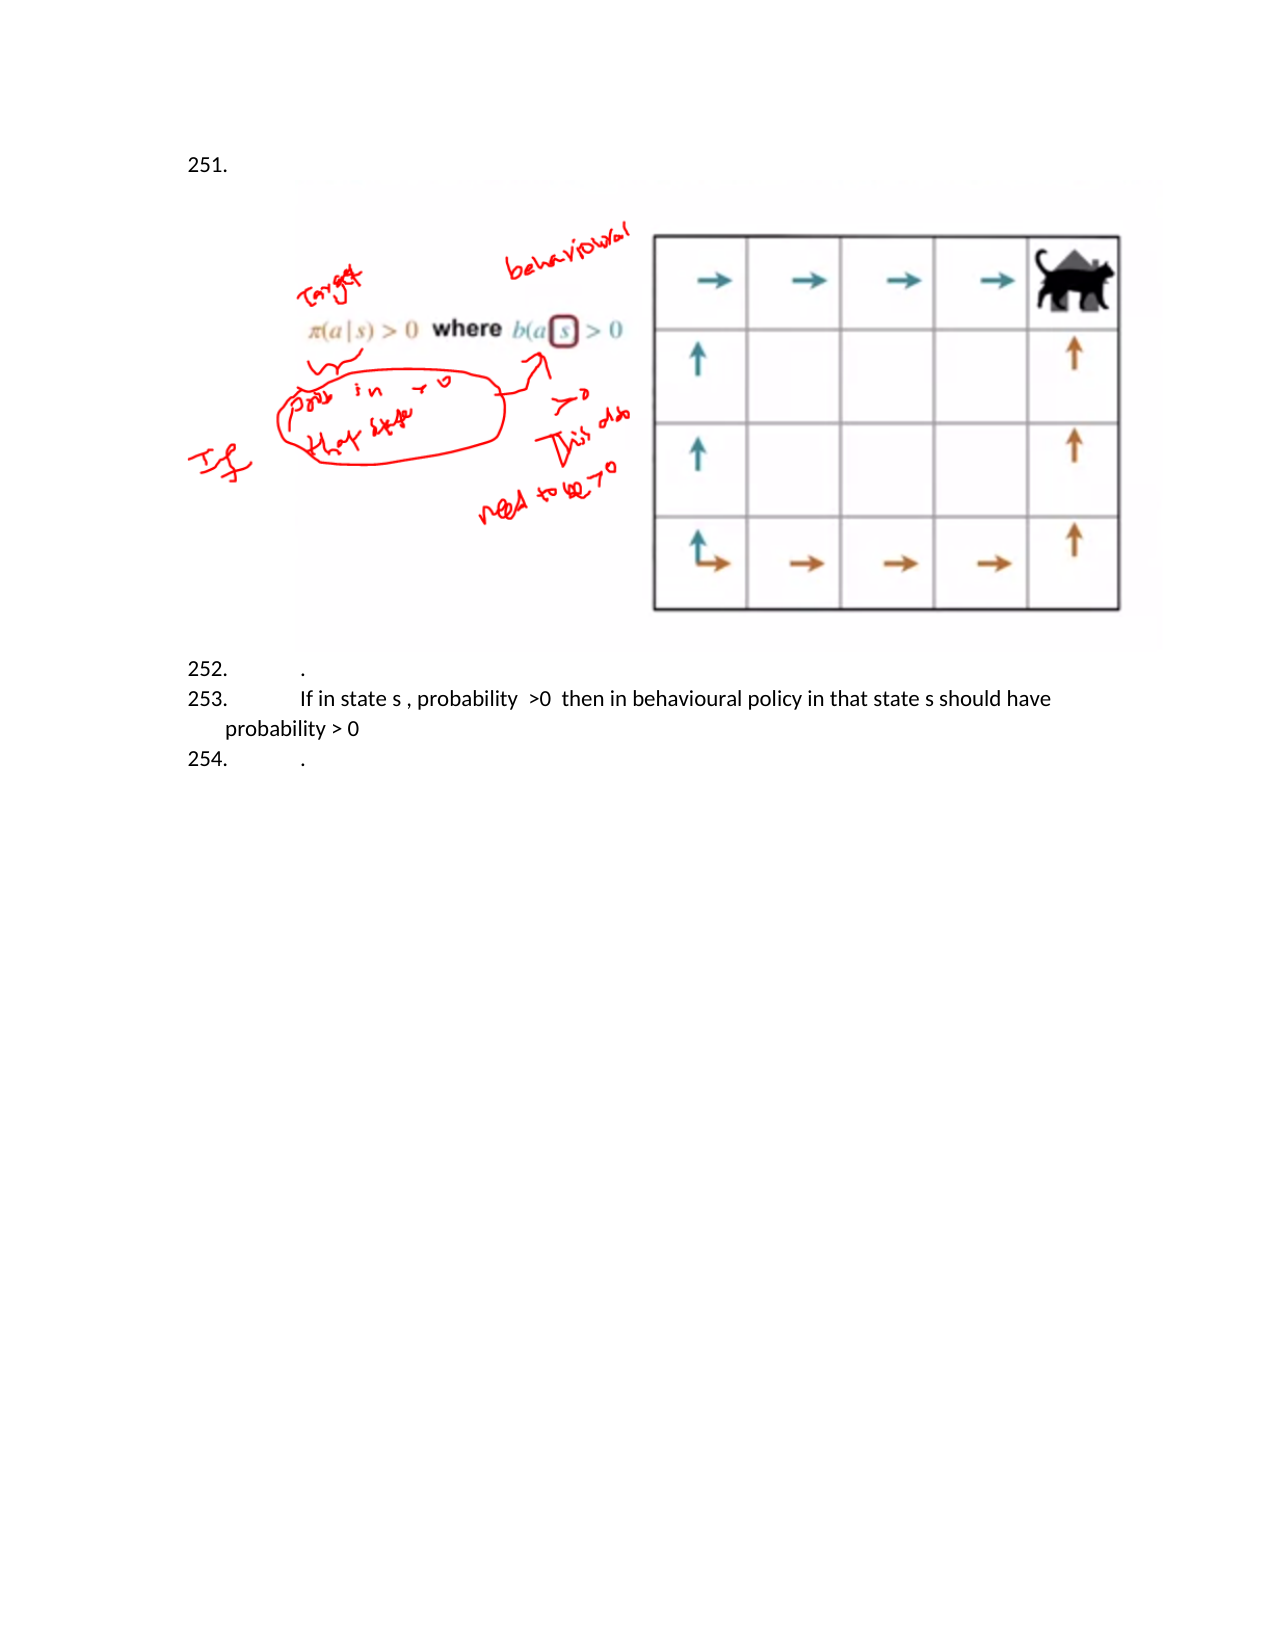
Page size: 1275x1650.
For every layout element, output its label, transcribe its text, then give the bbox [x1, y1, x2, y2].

list If in state s , probability >0 then in behavioural policy in that state s should have probability > 0 [187, 684, 1125, 742]
list . [187, 744, 1125, 772]
list . [187, 654, 1125, 682]
picture [187, 180, 1163, 652]
